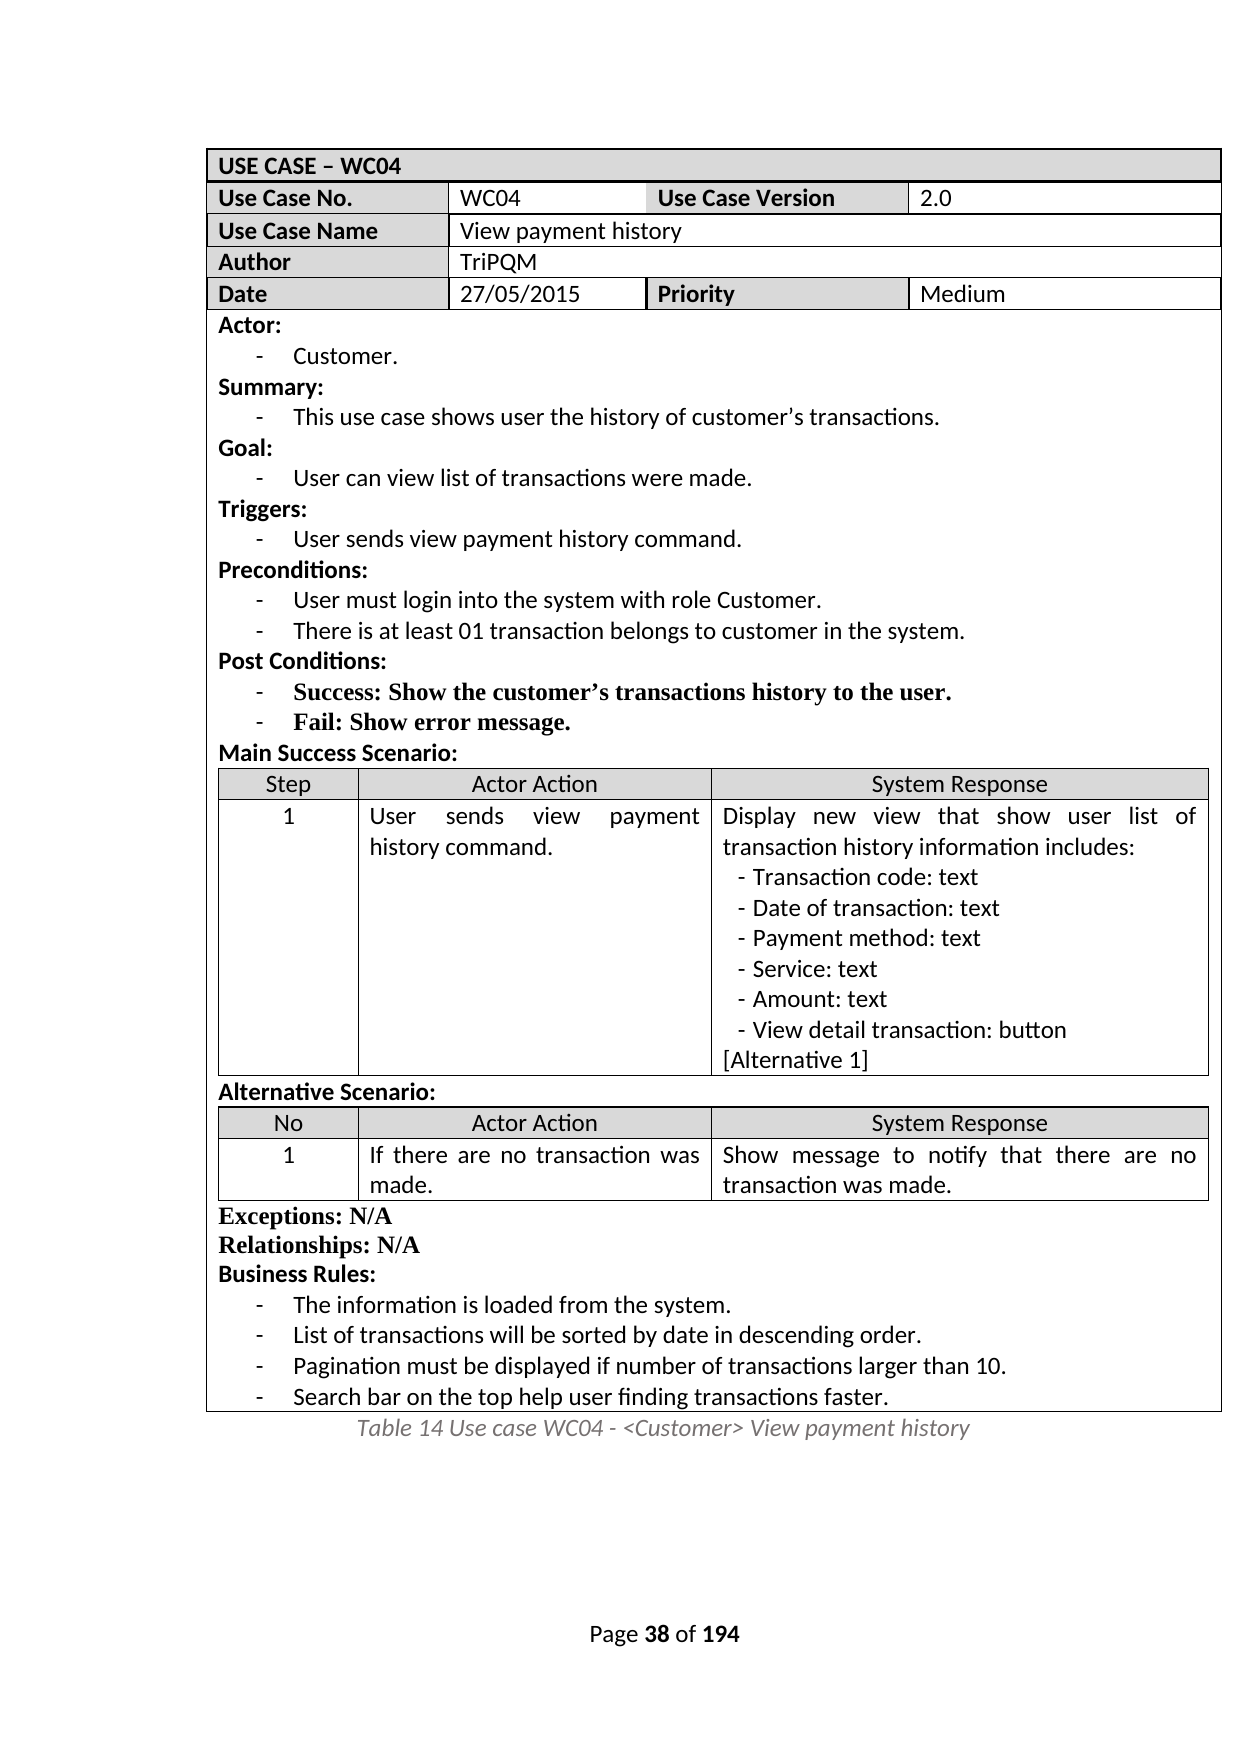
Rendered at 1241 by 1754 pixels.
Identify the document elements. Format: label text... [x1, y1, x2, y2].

table_cell Date [208, 278, 448, 309]
table_cell 27/05/2015 [450, 278, 645, 309]
table_cell Use Case Name [208, 214, 448, 246]
table_cell View payment history [450, 215, 1220, 246]
table_cell Use Case Version [646, 183, 908, 213]
table_cell WC04 [449, 183, 646, 213]
table_cell Medium [910, 278, 1220, 309]
table_cell Use Case No. [207, 183, 448, 213]
table_cell Priority [648, 278, 908, 309]
table_header USE CASE – WC04 [208, 150, 1220, 180]
table_cell TriPQM [449, 247, 1221, 277]
table_cell Actor: Customer. Summary: This use case shows user the history of customer’s transactions. Goal: User can view list of transactions were made. Triggers: User sends view payment history command. Preconditions: User must login into the system with role Customer. There is at least 01 transaction belongs to customer in the system. Post Conditions: Success: Show the customer’s transactions history to the user. Fail: Show error message. Main Success Scenario: Alternative Scenario: Exceptions: N/A Relationships: N/A Business Rules: The information is loaded from the system. List of transactions will be sorted by date in descending order. Pagination must be displayed if number of transactions larger than 10. Search bar on the top help user finding transactions faster. [207, 310, 1221, 1411]
table_cell Author [207, 247, 448, 277]
table_cell 2.0 [909, 183, 1221, 213]
